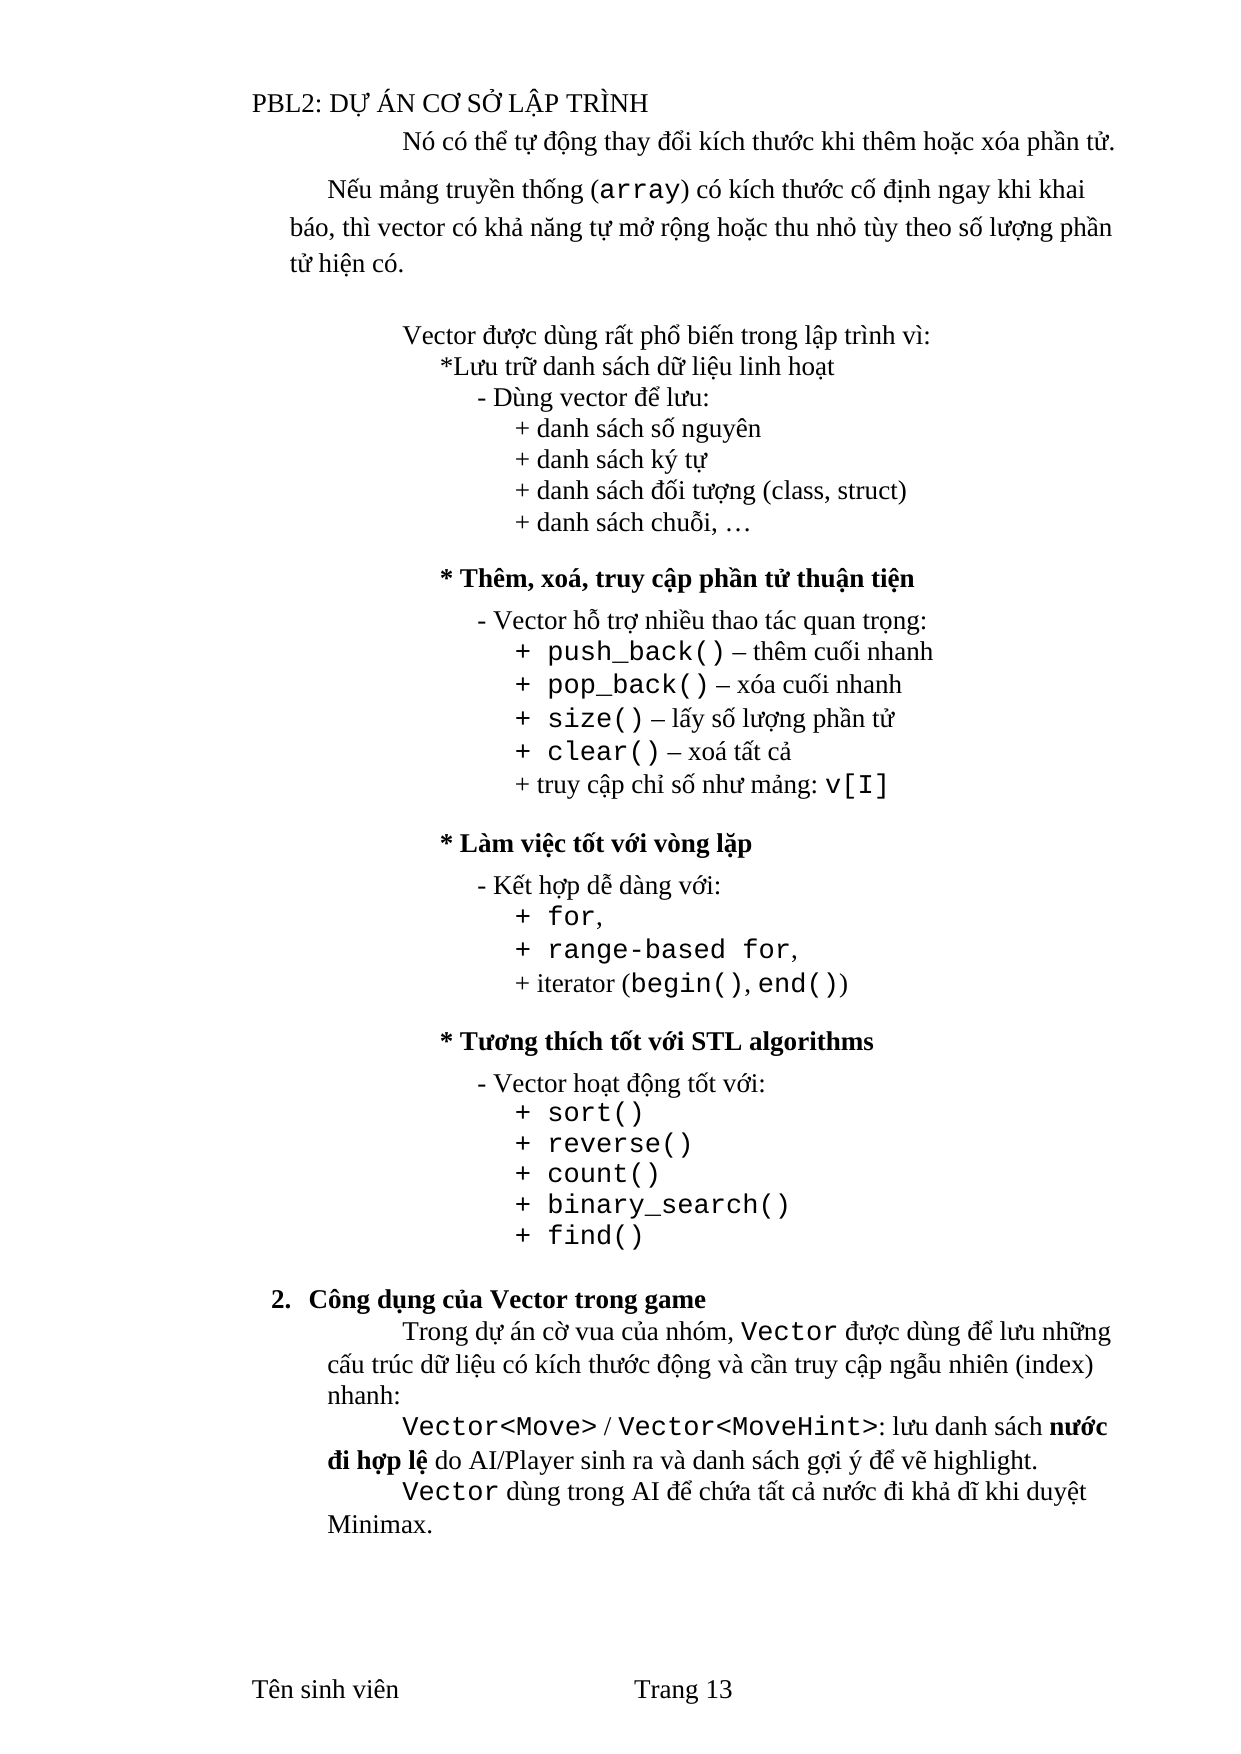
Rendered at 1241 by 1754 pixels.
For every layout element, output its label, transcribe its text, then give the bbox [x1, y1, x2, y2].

subtitle * Thêm, xoá, truy cập phần tử thuận tiện [439, 562, 1122, 593]
text Vector dùng trong AI để chứa tất cả nước đi khả dĩ khi duyệt Minimax. [327, 1475, 1122, 1539]
text - Dùng vector để lưu: [402, 381, 1122, 412]
text + danh sách ký tự [477, 443, 1122, 474]
text + for, [514, 900, 1122, 934]
text + binary_search() [477, 1191, 1122, 1222]
text + danh sách đối tượng (class, struct) [477, 474, 1122, 506]
text Vector<Move> / Vector<MoveHint>: lưu danh sách nước đi hợp lệ do AI/Player sinh ra và danh sách gợi ý để vẽ highlight. [327, 1410, 1122, 1475]
subtitle * Làm việc tốt với vòng lặp [439, 827, 1122, 858]
text + range-based for, [477, 934, 1122, 967]
text + find() [477, 1222, 1122, 1252]
text + sort() [514, 1099, 1122, 1129]
text *Lưu trữ danh sách dữ liệu linh hoạt [439, 350, 1122, 381]
text - Vector hỗ trợ nhiều thao tác quan trọng: [402, 604, 1122, 635]
text + push_back() – thêm cuối nhanh [514, 635, 1122, 668]
text - Kết hợp dễ dàng với: [477, 869, 1122, 900]
text + danh sách chuỗi, … [477, 506, 1122, 537]
text + iterator (begin(), end()) [477, 967, 1122, 1001]
text + reverse() [477, 1129, 1122, 1160]
text Nếu mảng truyền thống (array) có kích thước cố định ngay khi khai báo, thì vector có khả năng tự mở rộng hoặc thu nhỏ tùy theo số lượng phần tử hiện có. [289, 173, 1122, 314]
text + clear() – xoá tất cả [477, 735, 1122, 769]
text + truy cập chỉ số như mảng: v[I] [477, 769, 1122, 802]
text Nó có thể tự động thay đổi kích thước khi thêm hoặc xóa phần tử. [327, 125, 1122, 156]
text + size() – lấy số lượng phần tử [477, 702, 1122, 735]
text + pop_back() – xóa cuối nhanh [477, 668, 1122, 702]
subtitle * Tương thích tốt với STL algorithms [439, 1026, 1122, 1057]
text - Vector hoạt động tốt với: [402, 1067, 1122, 1099]
list Công dụng của Vector trong game [271, 1283, 1122, 1314]
text + danh sách số nguyên [514, 412, 1122, 443]
text Trong dự án cờ vua của nhóm, Vector được dùng để lưu những cấu trúc dữ liệu có kích thước động và cần truy cập ngẫu nhiên (index) nhanh: [327, 1314, 1122, 1410]
text + count() [477, 1160, 1122, 1191]
text Vector được dùng rất phổ biến trong lập trình vì: [327, 319, 1122, 350]
